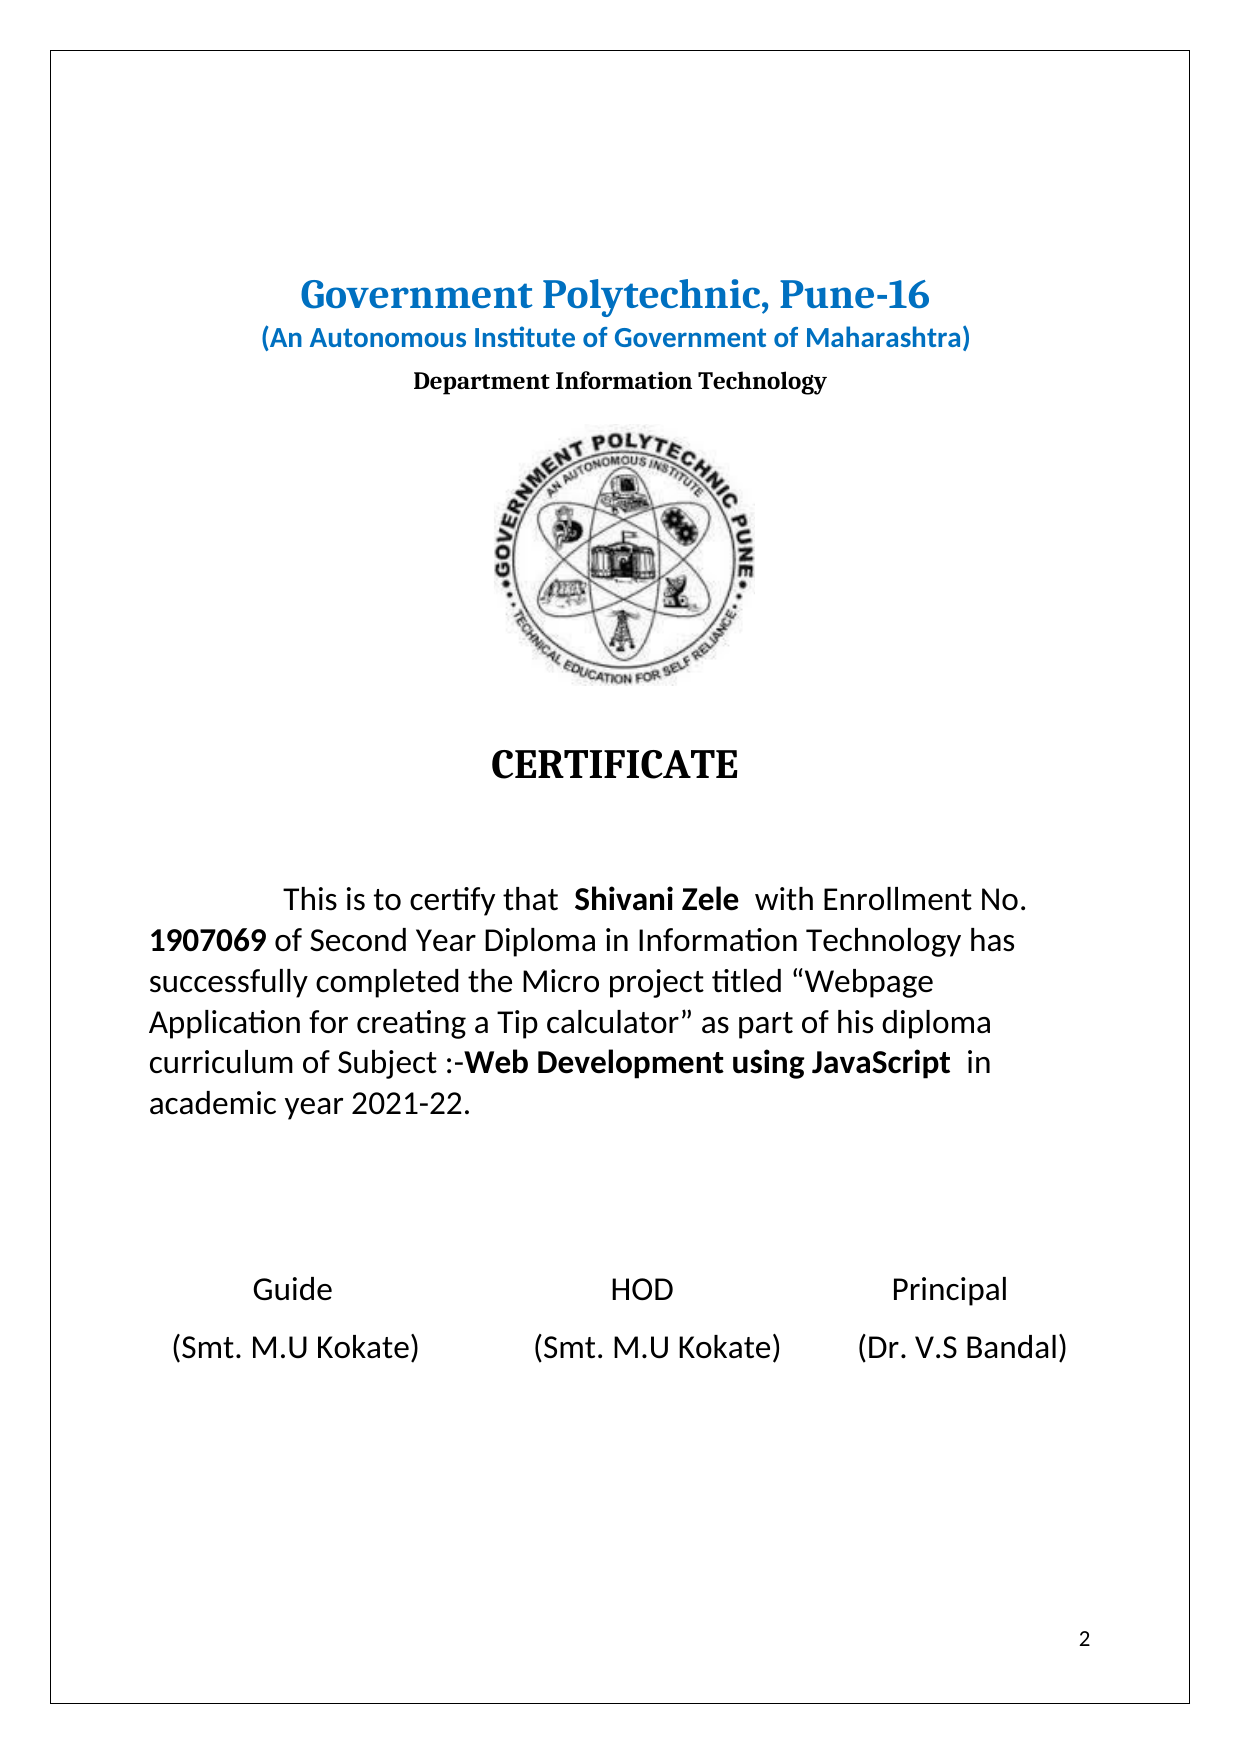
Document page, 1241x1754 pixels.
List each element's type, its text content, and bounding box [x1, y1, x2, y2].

text Guide HOD Principal [147, 1268, 1090, 1309]
text This is to certify that Shivani Zele with Enrollment No. 1907069 of Second Year Diploma in Information Technology has successfully completed the Micro project titled “Webpage Application for creating a Tip calculator” as part of his diploma curriculum of Subject :-Web Development using JavaScript in academic year 2021-22. [147, 878, 1090, 1123]
text (An Autonomous Institute of Government of Maharashtra) [150, 319, 1088, 354]
text Department Information Technology [150, 367, 1090, 396]
text CERTIFICATE [150, 741, 1089, 788]
text Government Polytechnic, Pune-16 [150, 271, 1090, 319]
picture [493, 424, 755, 686]
text (Smt. M.U Kokate) (Smt. M.U Kokate) (Dr. V.S Bandal) [148, 1326, 1090, 1367]
